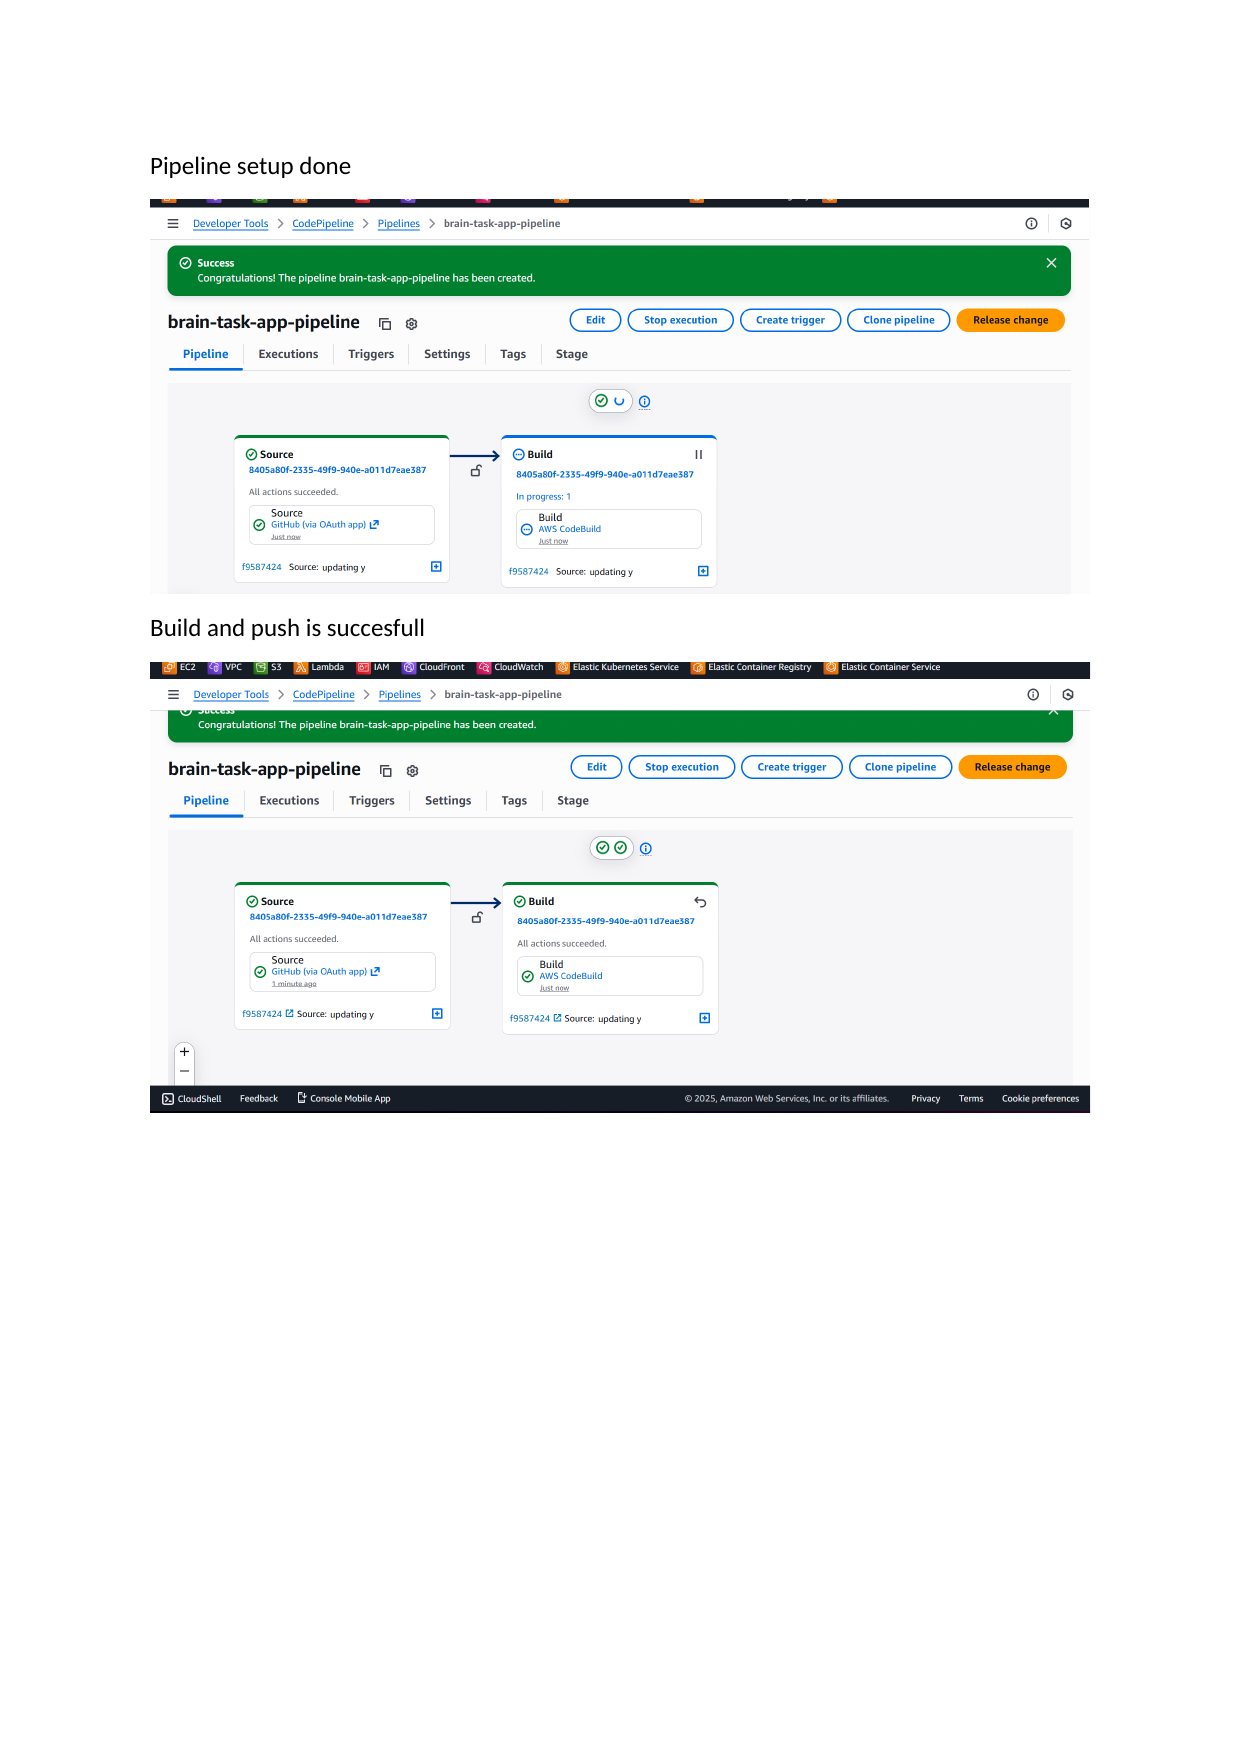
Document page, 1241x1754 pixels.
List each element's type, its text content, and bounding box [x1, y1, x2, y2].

picture [150, 662, 1091, 1113]
text Pipeline setup done [150, 150, 1090, 181]
picture [150, 199, 1091, 594]
text Build and push is succesfull [150, 613, 1090, 643]
